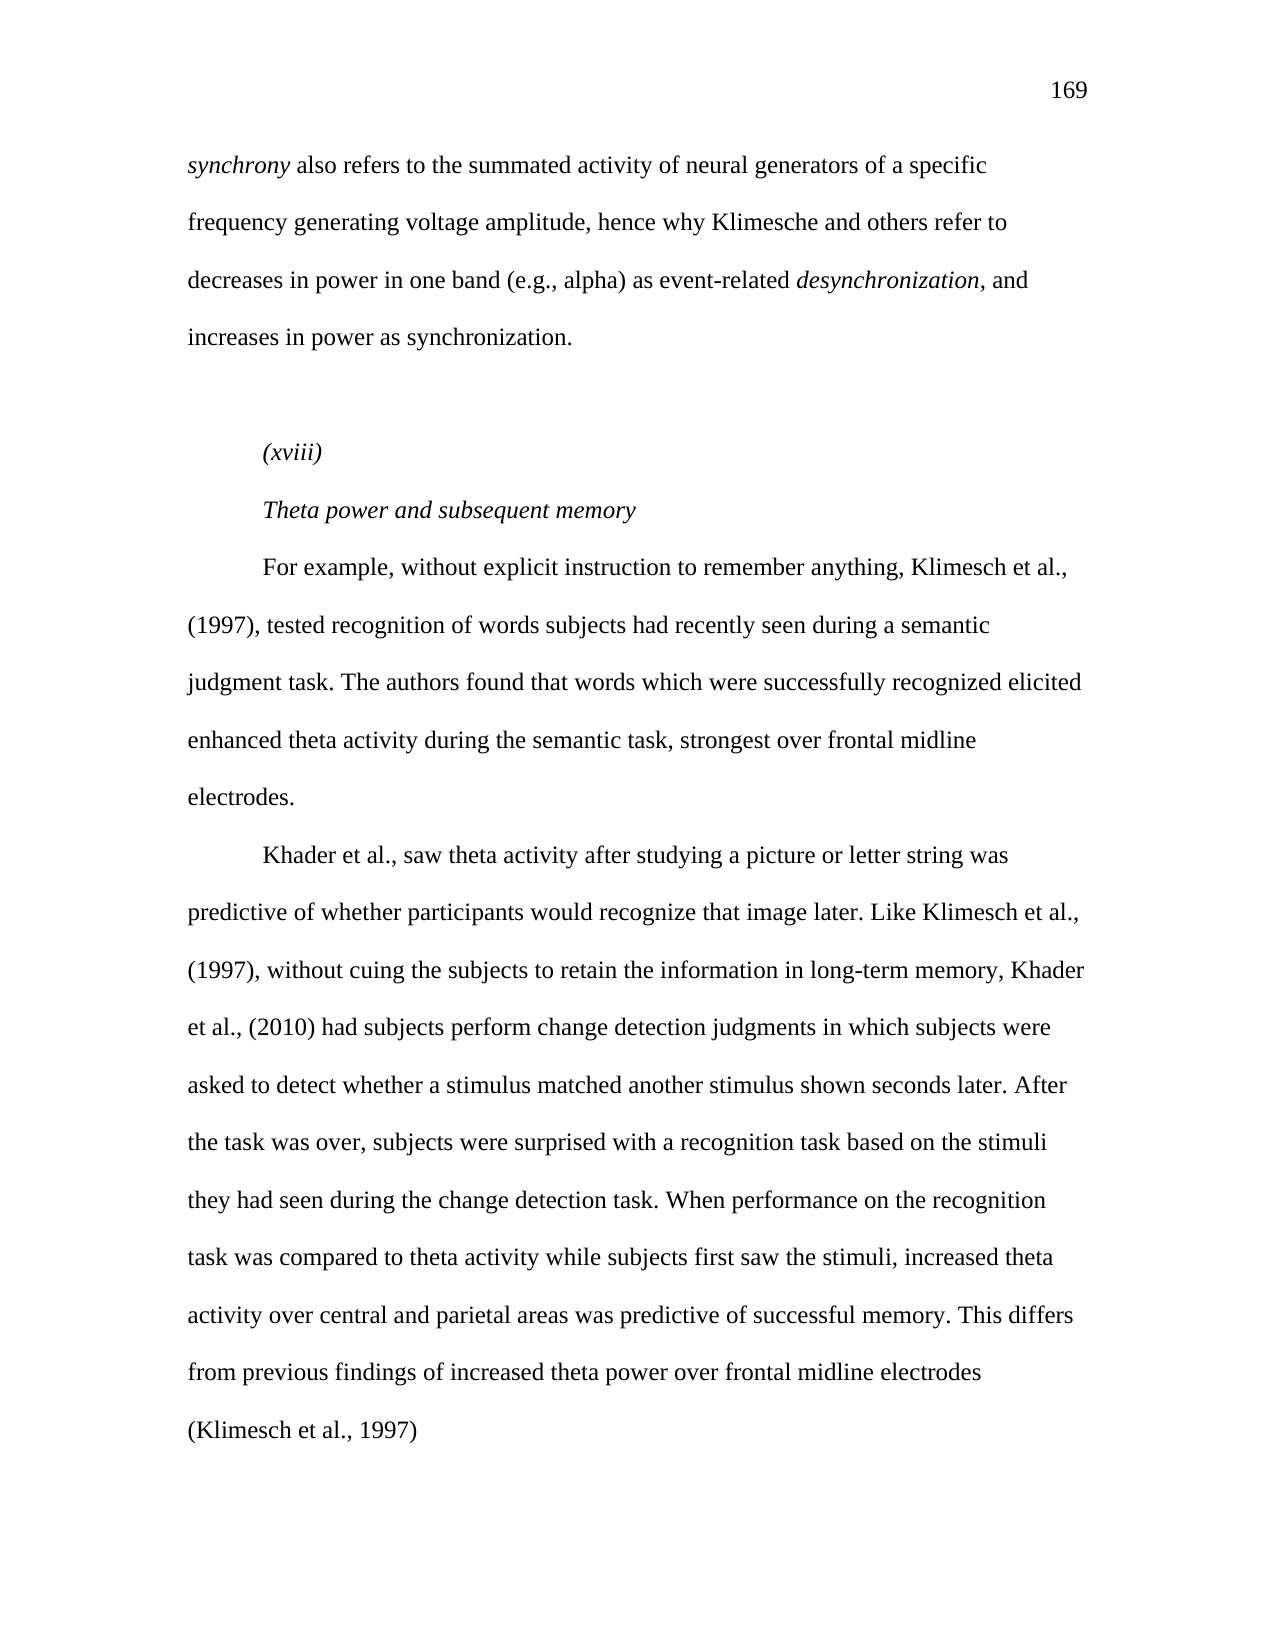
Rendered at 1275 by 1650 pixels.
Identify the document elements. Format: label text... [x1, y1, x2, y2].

text (xviii) [187, 437, 1087, 466]
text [187, 150, 1087, 351]
text For example, without explicit instruction to remember anything, Klimesch et al., (1997), tested recognition of words subjects had recently seen during a semantic judgment task. The authors found that words which were successfully recognized elicited enhanced theta activity during the semantic task, strongest over frontal midline electrodes. [187, 552, 1087, 811]
text Theta power and subsequent memory [187, 495, 1087, 524]
text Khader et al., saw theta activity after studying a picture or letter string was predictive of whether participants would recognize that image later. Like Klimesch et al., (1997), without cuing the subjects to retain the information in long-term memory, Khader et al., (2010) had subjects perform change detection judgments in which subjects were asked to detect whether a stimulus matched another stimulus shown seconds later. After the task was over, subjects were surprised with a recognition task based on the stimuli they had seen during the change detection task. When performance on the recognition task was compared to theta activity while subjects first saw the stimuli, increased theta activity over central and parietal areas was predictive of successful memory. This differs from previous findings of increased theta power over frontal midline electrodes (Klimesch et al., 1997) [187, 840, 1087, 1444]
